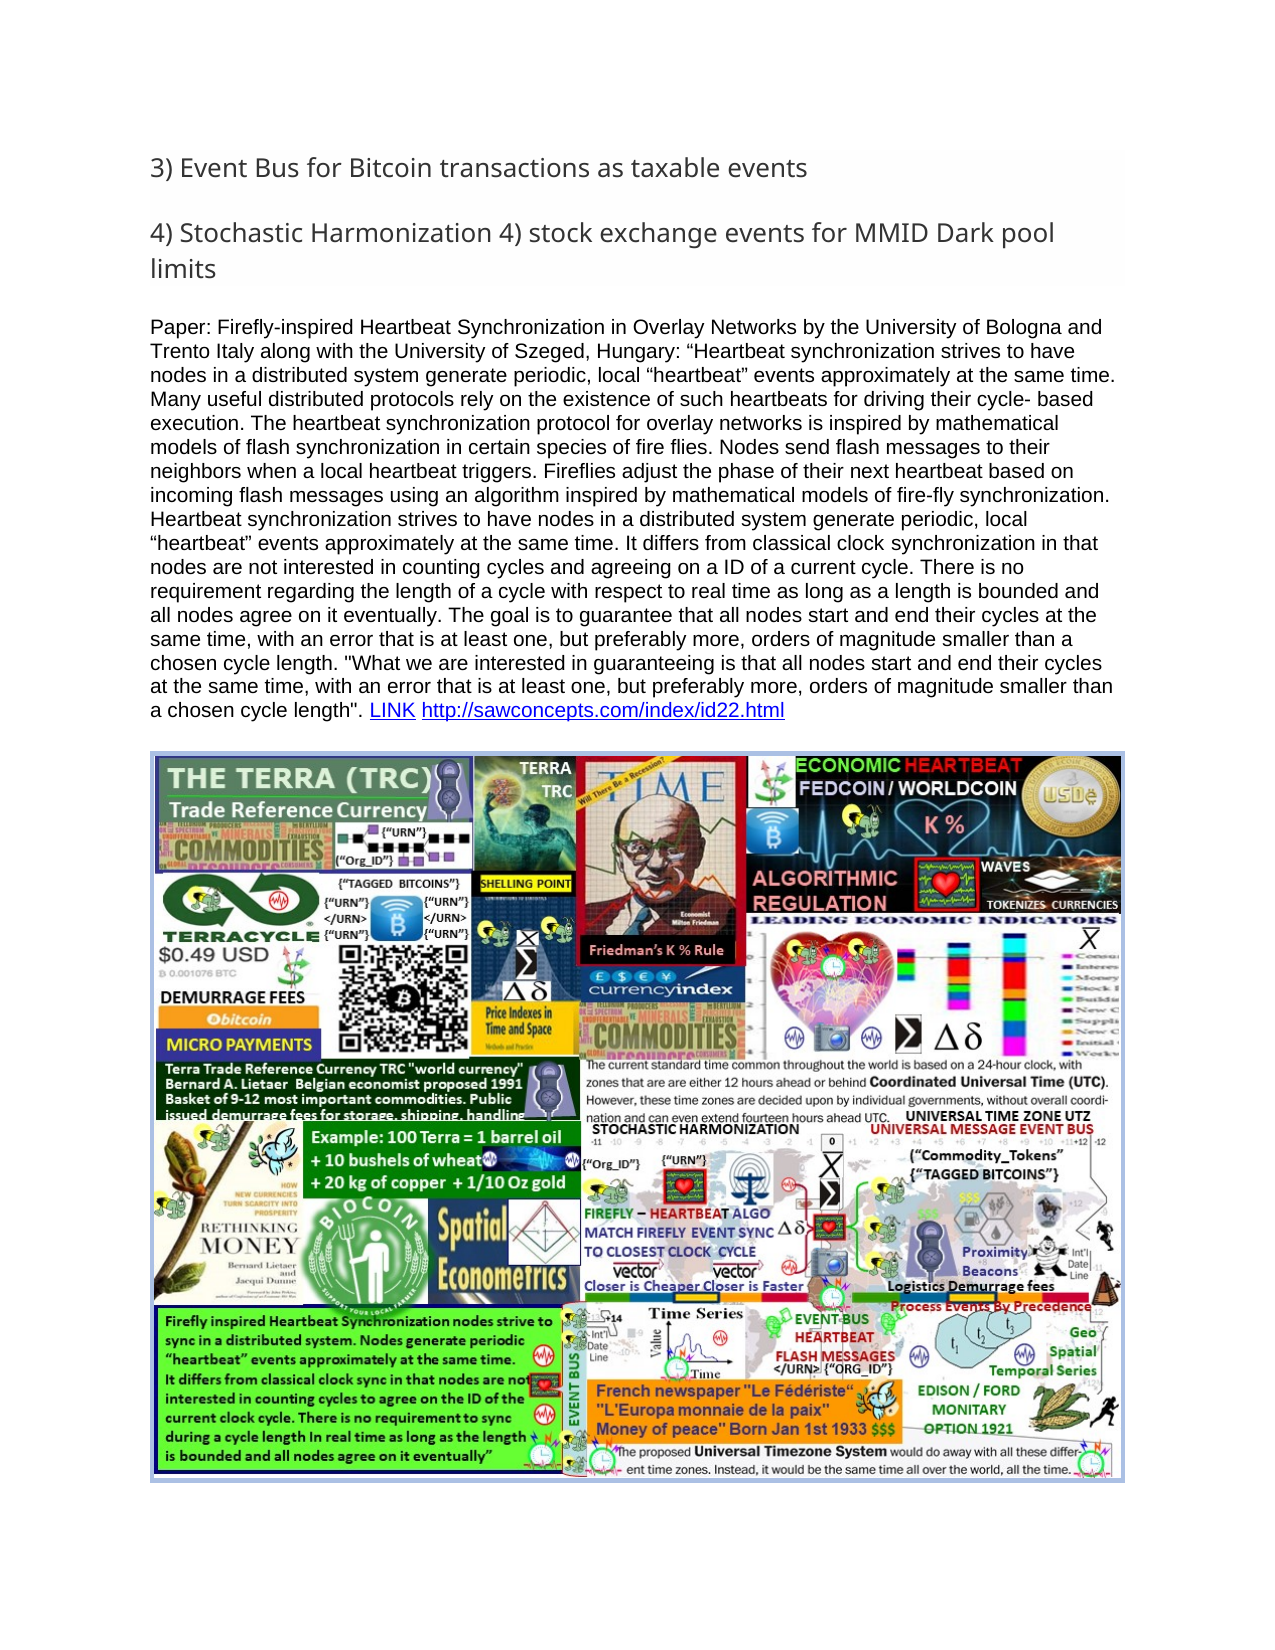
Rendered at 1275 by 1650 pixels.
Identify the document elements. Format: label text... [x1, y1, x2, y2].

text 4) Stochastic Harmonization 4) stock exchange events for MMID Dark pool limits [150, 215, 1125, 286]
picture [154, 756, 1121, 1478]
text 3) Event Bus for Bitcoin transactions as taxable events [150, 150, 1125, 186]
text Paper: Fireﬂy-inspired Heartbeat Synchronization in Overlay Networks by the University of Bologna and Trento Italy along with the University of Szeged, Hungary: “Heartbeat synchronization strives to have nodes in a distributed system generate periodic, local “heartbeat” events approximately at the same time. Many useful distributed protocols rely on the existence of such heartbeats for driving their cycle- based execution. The heartbeat synchronization protocol for overlay networks is inspired by mathematical models of ﬂash synchronization in certain species of ﬁre ﬂies. Nodes send ﬂash messages to their neighbors when a local heartbeat triggers. Fireflies adjust the phase of their next heartbeat based on incoming ﬂash messages using an algorithm inspired by mathematical models of ﬁre-ﬂy synchronization. Heartbeat synchronization strives to have nodes in a distributed system generate periodic, local “heartbeat” events approximately at the same time. It differs from classical clock synchronization in that nodes are not interested in counting cycles and agreeing on a ID of a current cycle. There is no requirement regarding the length of a cycle with respect to real time as long as a length is bounded and all nodes agree on it eventually. The goal is to guarantee that all nodes start and end their cycles at the same time, with an error that is at least one, but preferably more, orders of magnitude smaller than a chosen cycle length. "What we are interested in guaranteeing is that all nodes start and end their cycles at the same time, with an error that is at least one, but preferably more, orders of magnitude smaller than a chosen cycle length". LINK http://sawconcepts.com/index/id22.html [150, 315, 1125, 722]
